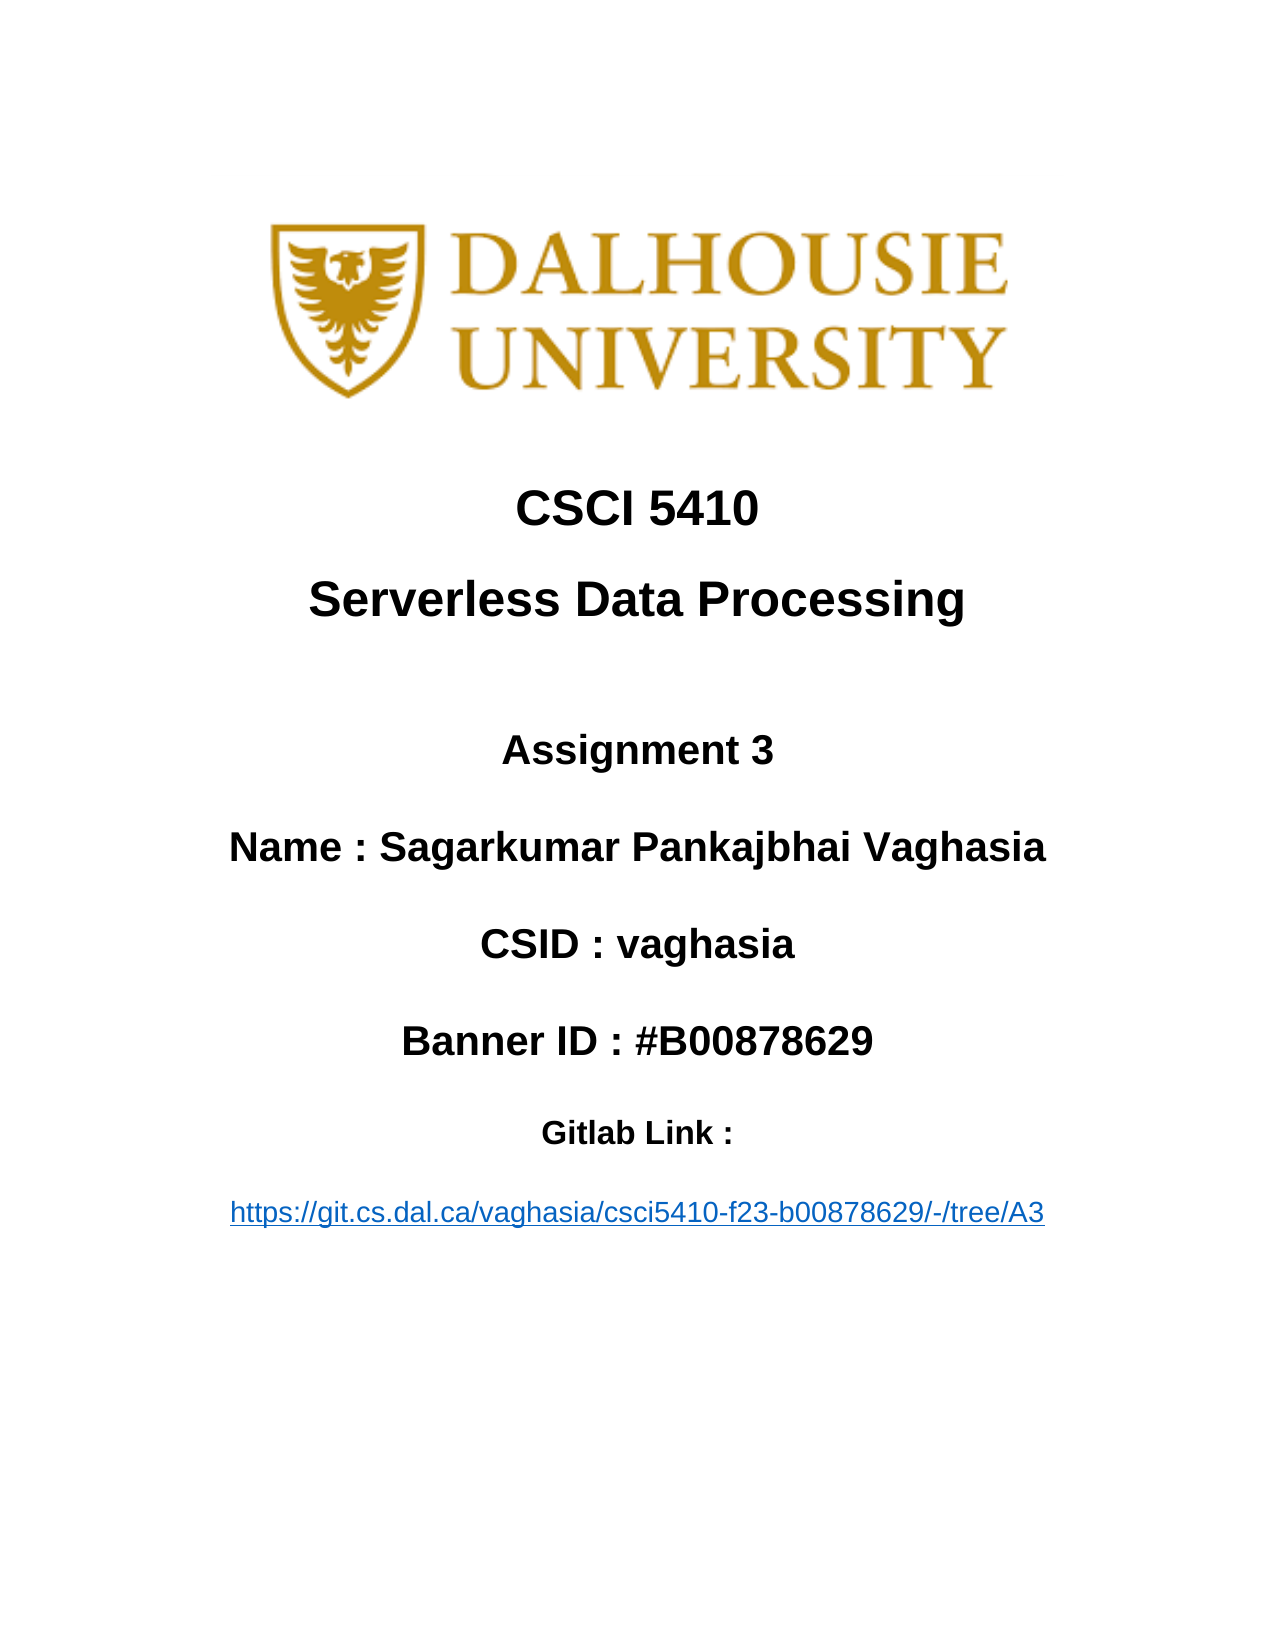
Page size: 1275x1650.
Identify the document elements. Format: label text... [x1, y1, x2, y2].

text Name : Sagarkumar Pankajbhai Vaghasia [150, 822, 1125, 870]
text https://git.cs.dal.ca/vaghasia/csci5410-f23-b00878629/-/tree/A3 [150, 1196, 1125, 1229]
text Serverless Data Processing [150, 570, 1125, 627]
text Gitlab Link : [150, 1113, 1125, 1151]
text Banner ID : #B00878629 [150, 1016, 1125, 1064]
text CSID : vaghasia [150, 919, 1125, 967]
text Assignment 3 [150, 725, 1125, 773]
picture [210, 175, 1065, 450]
text CSCI 5410 [150, 479, 1125, 536]
